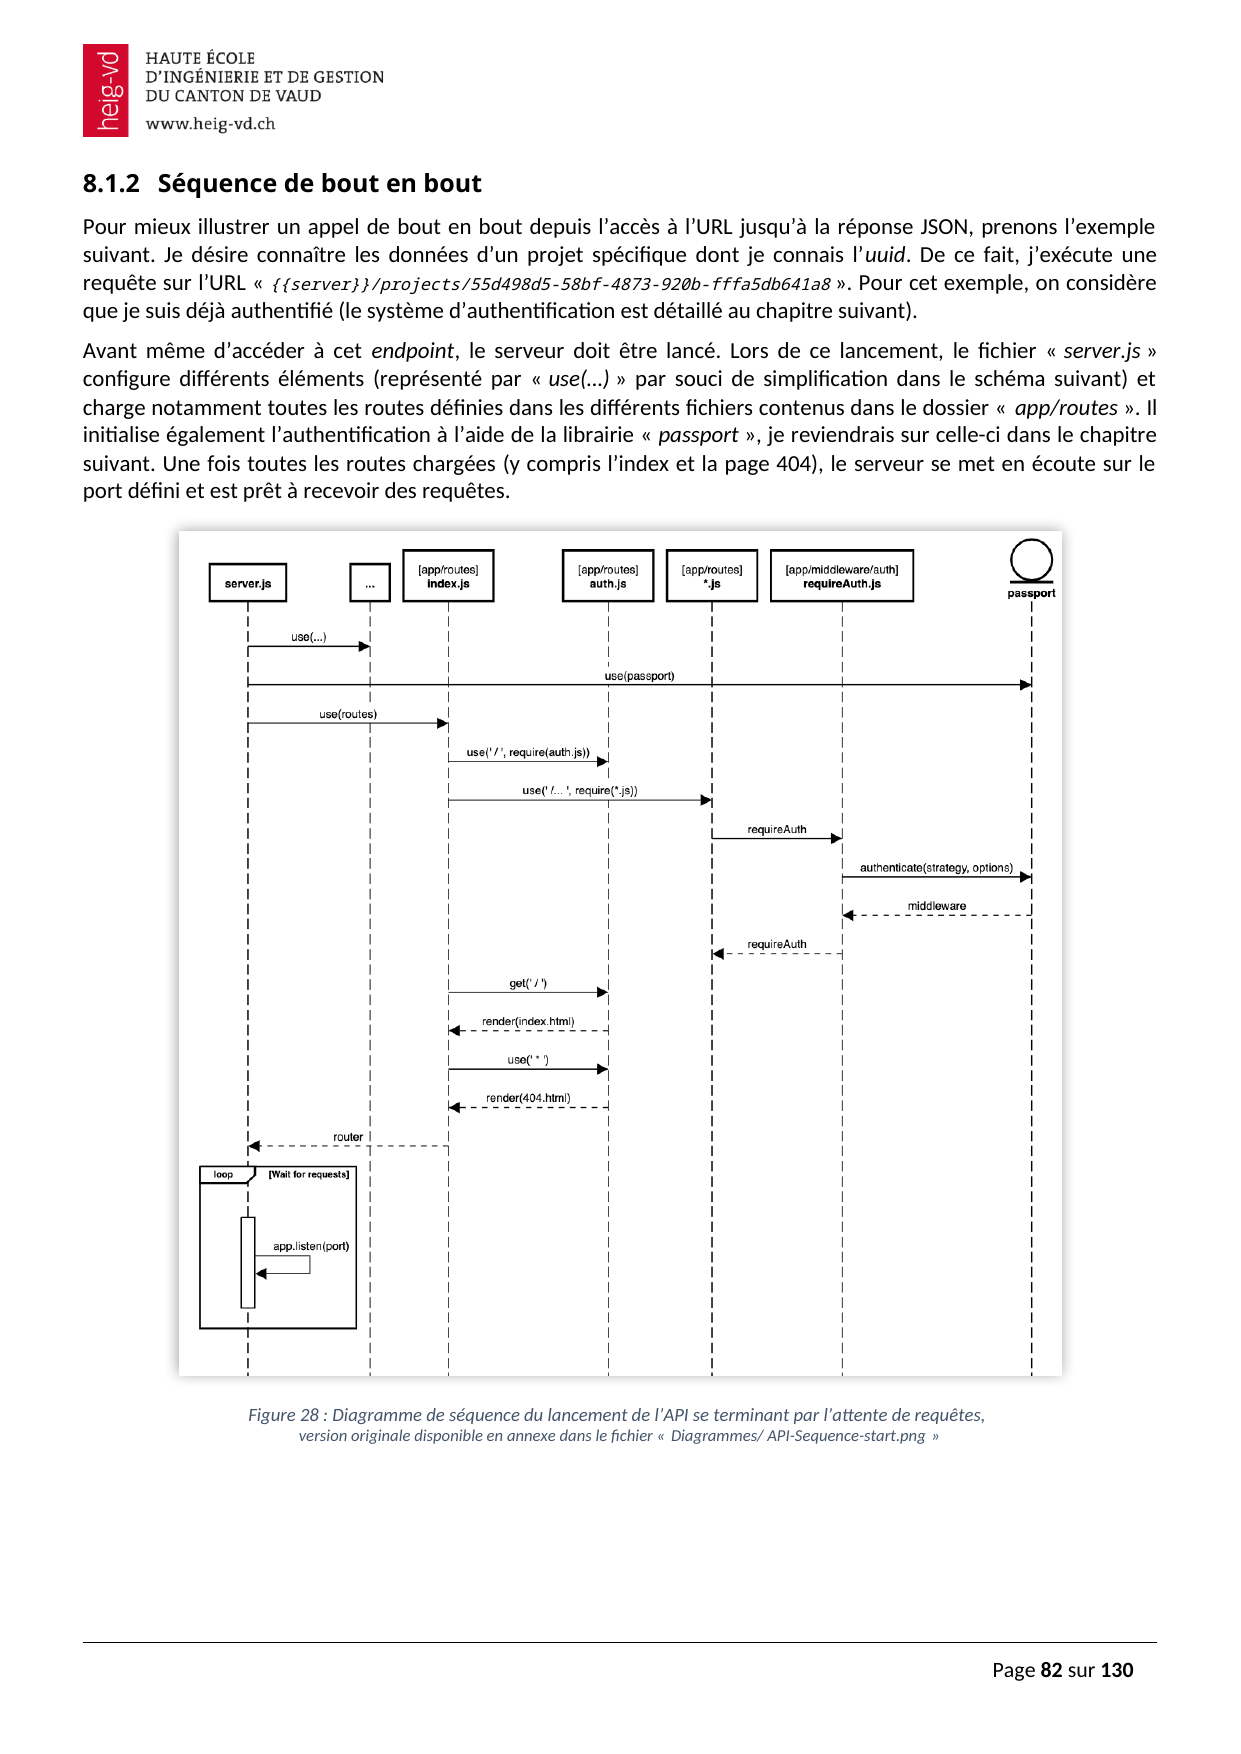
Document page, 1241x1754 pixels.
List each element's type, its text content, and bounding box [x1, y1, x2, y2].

text Pour mieux illustrer un appel de bout en bout depuis l’accès à l’URL jusqu’à la réponse JSON, prenons l’exemple suivant. Je désire connaître les données d’un projet spécifique dont je connais l’uuid. De ce fait, j’exécute une requête sur l’URL « {{server}}/projects/55d498d5-58bf-4873-920b-fffa5db641a8 ». Pour cet exemple, on considère que je suis déjà authentifié (le système d’authentification est détaillé au chapitre suivant). [83, 212, 1157, 324]
text Figure 28 : Diagramme de séquence du lancement de l’API se terminant par l’attente de requêtes, version originale disponible en annexe dans le fichier « Diagrammes/ API-Sequence-start.png » [83, 1403, 1157, 1446]
subtitle Séquence de bout en bout [83, 165, 1157, 199]
picture [83, 44, 384, 137]
picture [179, 531, 1062, 1376]
text Avant même d’accéder à cet endpoint, le serveur doit être lancé. Lors de ce lancement, le fichier « server.js » configure différents éléments (représenté par « use(…) » par souci de simplification dans le schéma suivant) et charge notamment toutes les routes définies dans les différents fichiers contenus dans le dossier « app/routes ». Il initialise également l’authentification à l’aide de la librairie « passport », je reviendrais sur celle-ci dans le chapitre suivant. Une fois toutes les routes chargées (y compris l’index et la page 404), le serveur se met en écoute sur le port défini et est prêt à recevoir des requêtes. [83, 337, 1157, 505]
